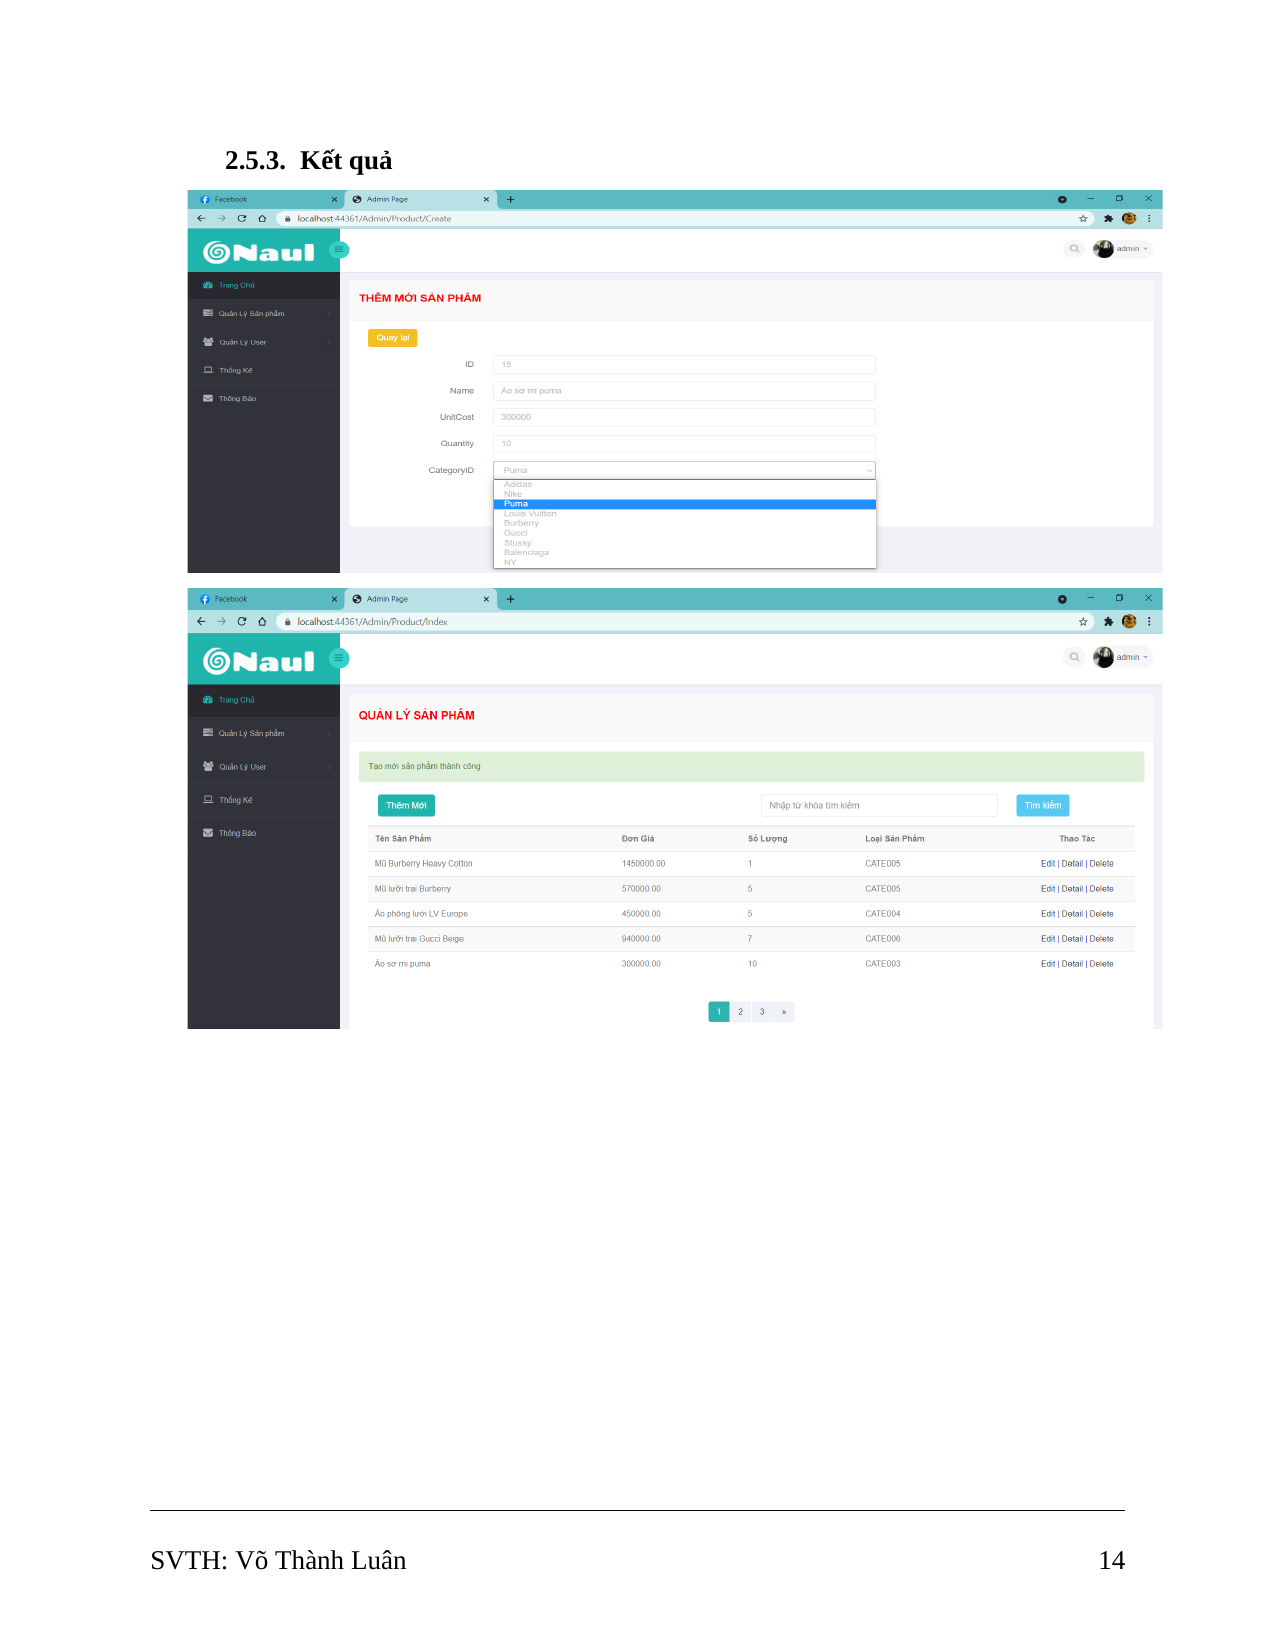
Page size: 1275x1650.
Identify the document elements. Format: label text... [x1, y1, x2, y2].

picture [187, 190, 1163, 573]
text Kết quả [225, 144, 1125, 175]
picture [187, 588, 1163, 1029]
